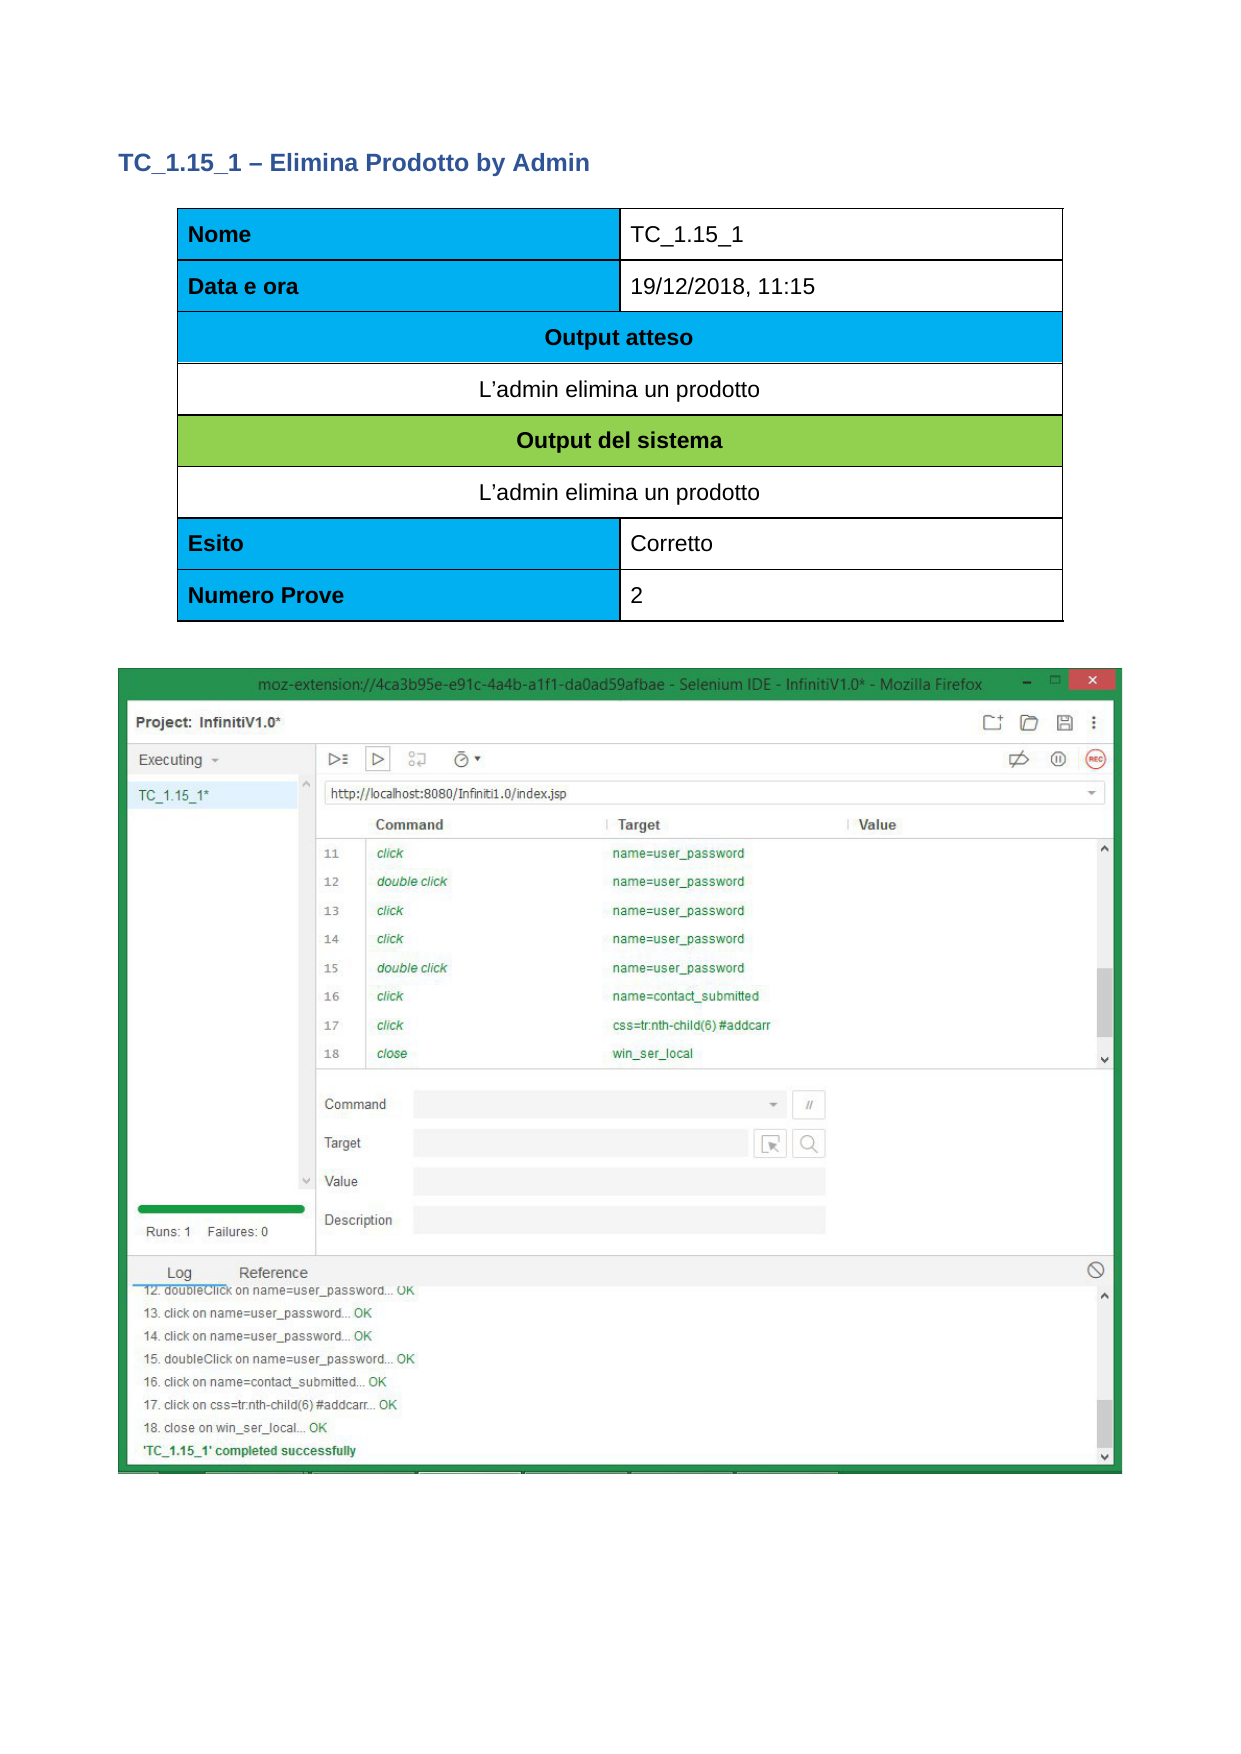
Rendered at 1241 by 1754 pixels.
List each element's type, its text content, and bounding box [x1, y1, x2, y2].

table_cell L’admin elimina un prodotto [178, 467, 1062, 517]
picture [118, 668, 1123, 1474]
table_cell Numero Prove [178, 570, 619, 620]
table_cell Data e ora [178, 261, 619, 311]
table_cell 2 [621, 570, 1062, 620]
table_cell L’admin elimina un prodotto [178, 364, 1062, 414]
table_cell Corretto [621, 519, 1062, 569]
table_cell 19/12/2018, 11:15 [621, 261, 1062, 311]
subtitle TC_1.15_1 – Elimina Prodotto by Admin [118, 148, 1122, 176]
table_cell Output del sistema [178, 416, 1062, 466]
table_header TC_1.15_1 [621, 209, 1062, 259]
table_cell Esito [178, 519, 619, 569]
table_cell Output atteso [178, 312, 1062, 362]
table_header Nome [178, 209, 619, 259]
